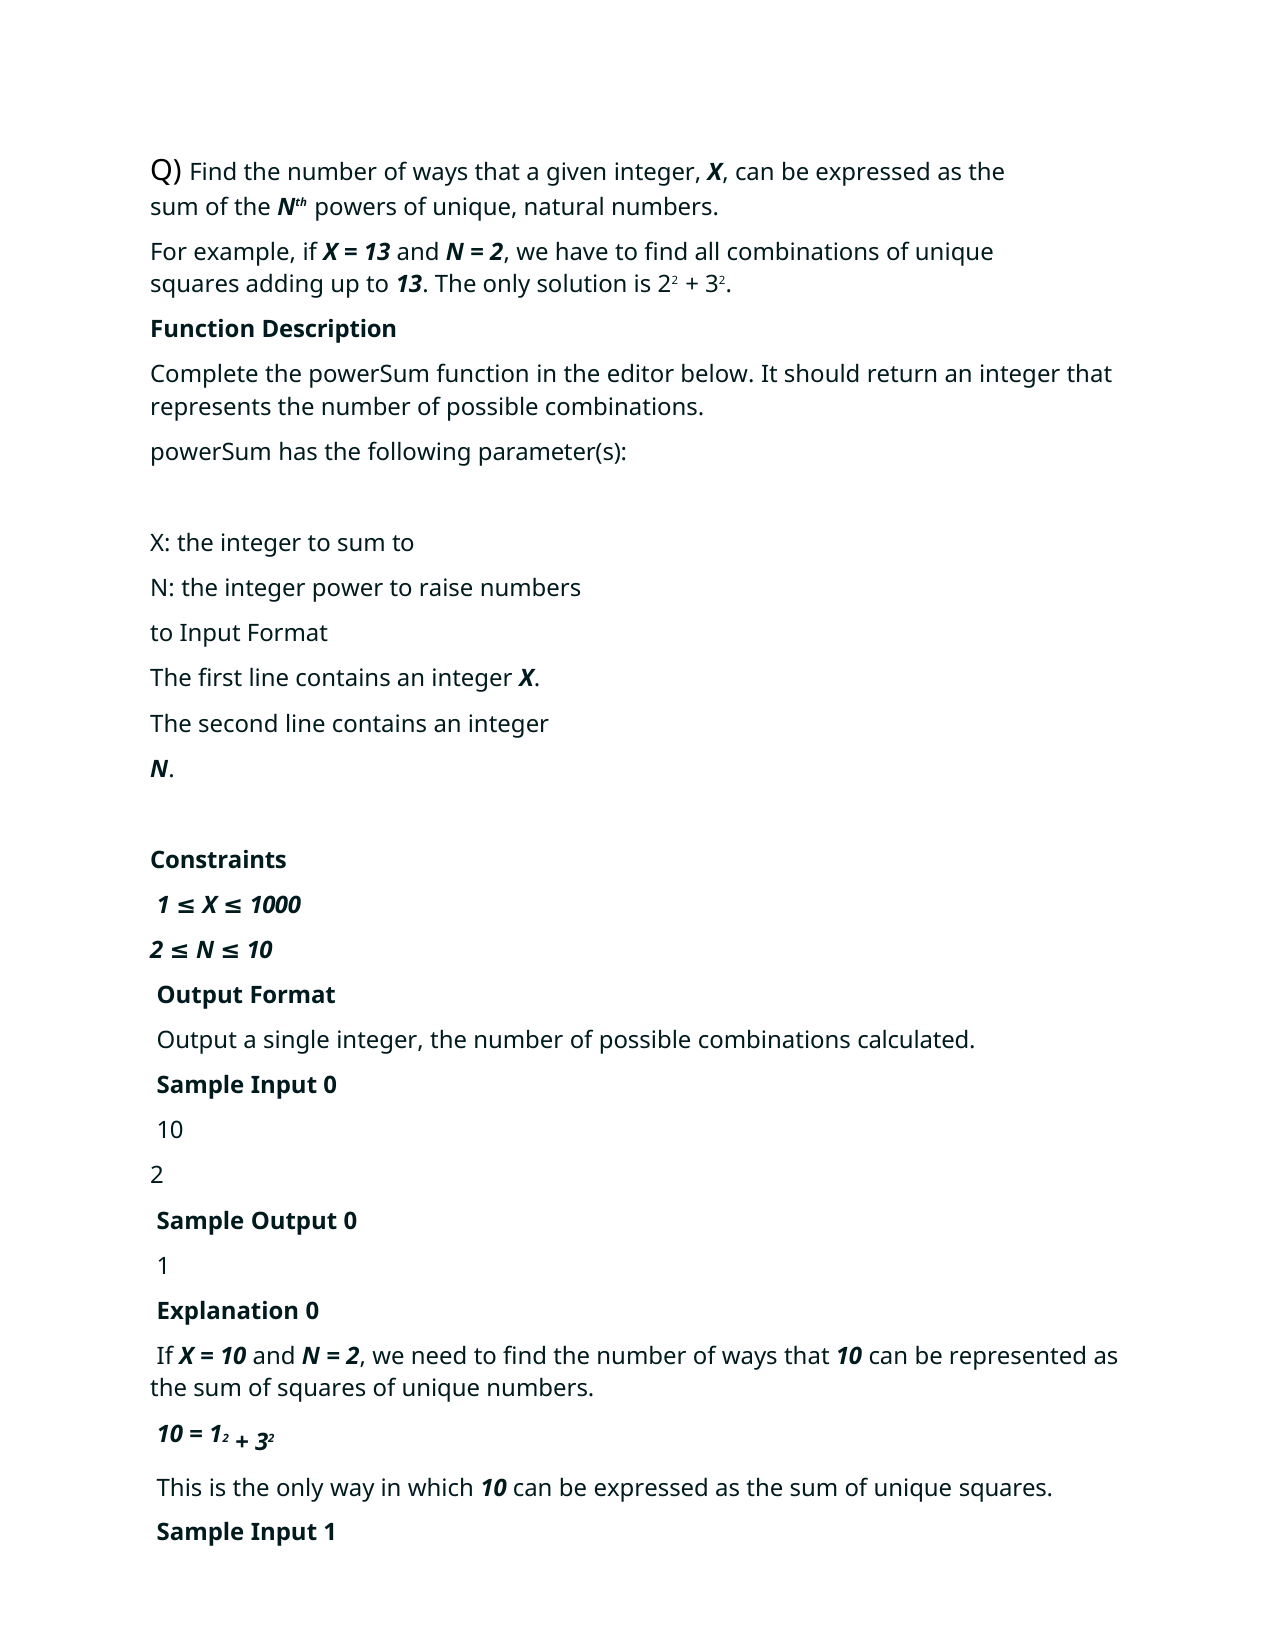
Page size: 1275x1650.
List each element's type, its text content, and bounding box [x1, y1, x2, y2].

text Output Format [156, 978, 1127, 1011]
text Sample Output 0 [156, 1203, 1127, 1236]
text 1 ≤ X ≤ 1000 [156, 888, 1127, 920]
text 2 ≤ N ≤ 10 [150, 933, 1127, 965]
text Sample Input 1 [156, 1515, 1127, 1548]
text This is the only way in which 10 can be expressed as the sum of unique squares. [156, 1470, 1127, 1503]
text Complete the powerSum function in the editor below. It should return an integer that represents the number of possible combinations. [150, 357, 1127, 422]
text 1 [156, 1249, 1127, 1281]
text Function Description [150, 312, 1127, 345]
text Constraints [150, 842, 1127, 875]
text 10 = 12 + 32 [156, 1417, 1127, 1458]
text N: the integer power to raise numbers to Input Format [150, 571, 609, 648]
text powerSum has the following parameter(s): [150, 435, 1127, 467]
text For example, if X = 13 and N = 2, we have to find all combinations of unique squares adding up to 13. The only solution is 22 + 32. [150, 234, 1058, 300]
text Sample Input 0 [156, 1068, 1127, 1101]
text 2 [150, 1158, 1127, 1191]
text Output a single integer, the number of possible combinations calculated. [156, 1023, 1127, 1056]
text If X = 10 and N = 2, we need to find the number of ways that 10 can be represented as the sum of squares of unique numbers. [150, 1339, 1127, 1404]
text The first line contains an integer X. The second line contains an integer N. [150, 661, 554, 785]
text X: the integer to sum to [150, 525, 1127, 558]
text 10 [156, 1113, 1127, 1146]
text Q) Find the number of ways that a given integer, X, can be expressed as the sum of the Nth powers of unique, natural numbers. [150, 150, 1058, 222]
text Explanation 0 [156, 1294, 1127, 1326]
